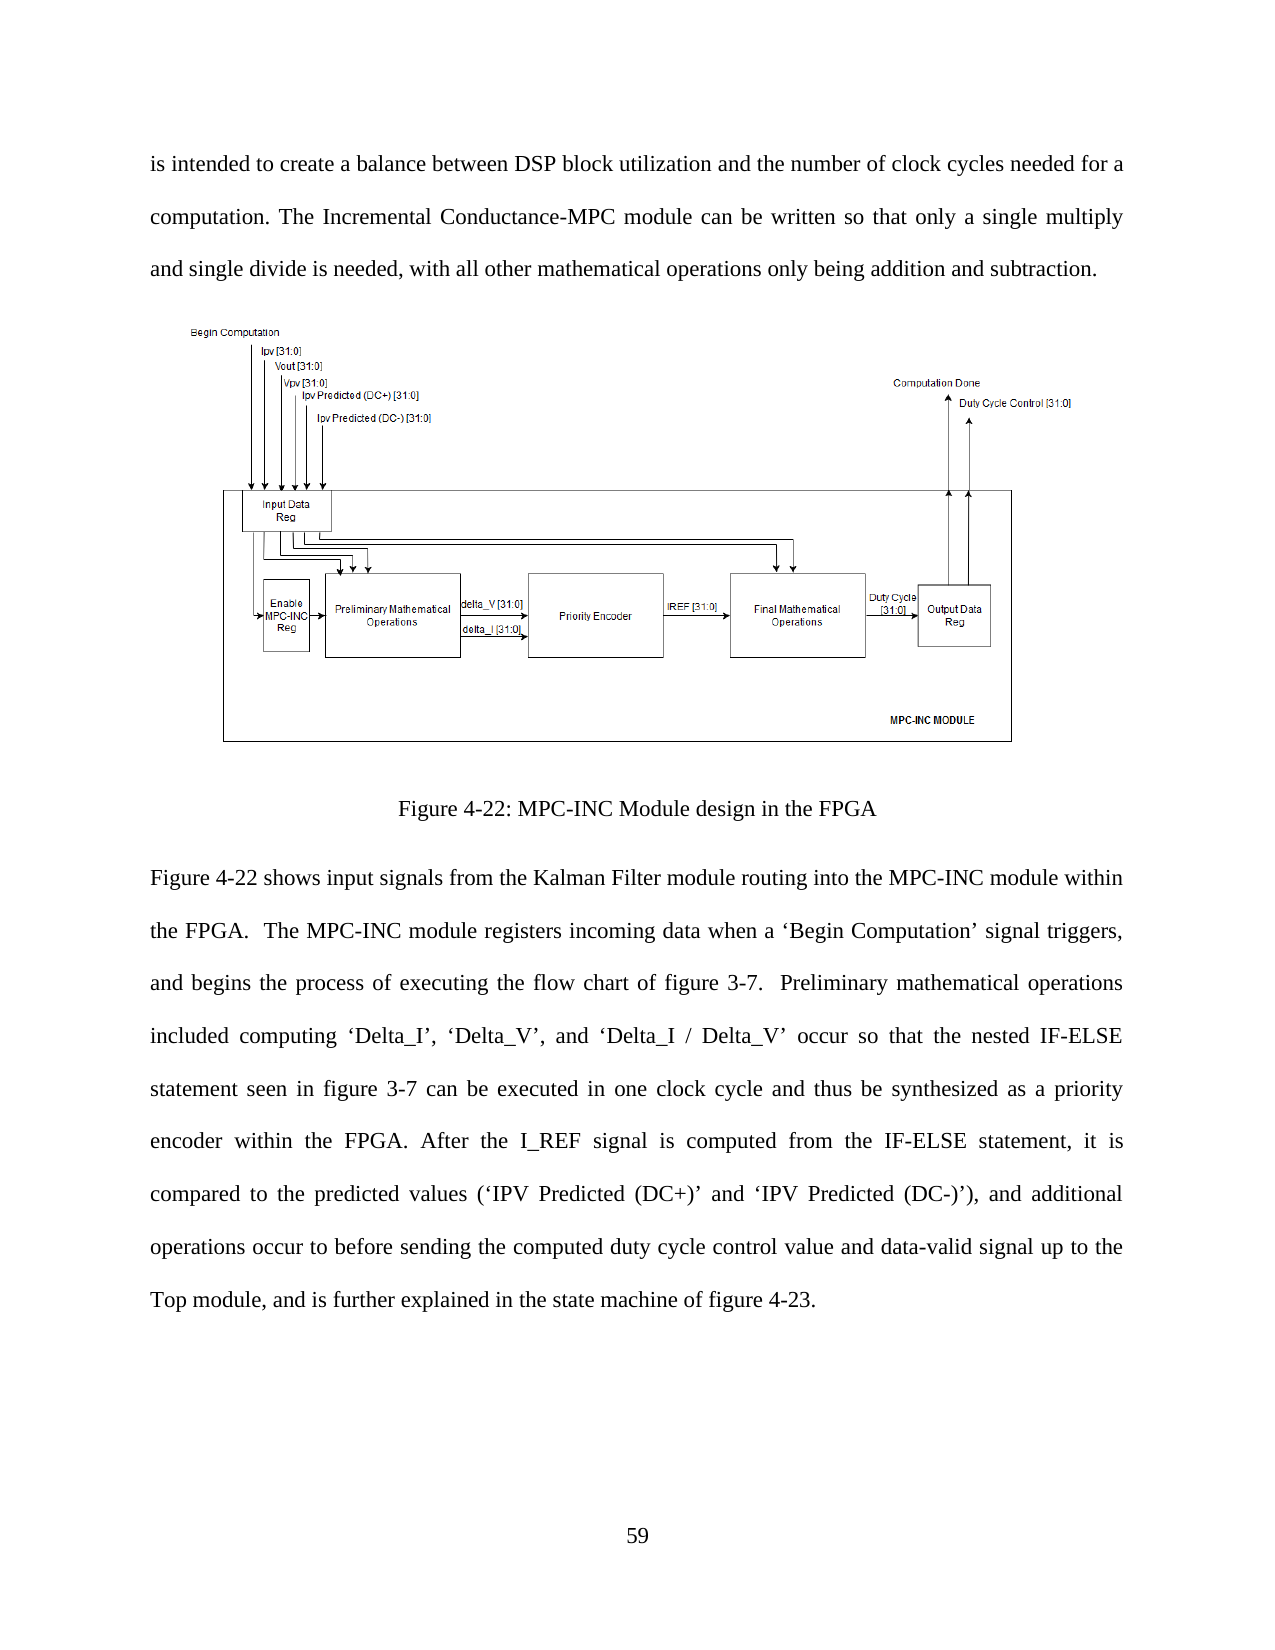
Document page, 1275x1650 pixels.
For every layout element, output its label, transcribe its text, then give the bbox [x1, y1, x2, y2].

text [150, 150, 1125, 282]
picture [181, 324, 1094, 750]
text Figure 4-22 shows input signals from the Kalman Filter module routing into the MPC-INC module within the FPGA. The MPC-INC module registers incoming data when a ‘Begin Computation’ signal triggers, and begins the process of executing the flow chart of figure 3-7. Preliminary mathematical operations included computing ‘Delta_I’, ‘Delta_V’, and ‘Delta_I / Delta_V’ occur so that the nested IF-ELSE statement seen in figure 3-7 can be executed in one clock cycle and thus be synthesized as a priority encoder within the FPGA. After the I_REF signal is computed from the IF-ELSE statement, it is compared to the predicted values (‘IPV Predicted (DC+)’ and ‘IPV Predicted (DC-)’), and additional operations occur to before sending the computed duty cycle control value and data-valid signal up to the Top module, and is further explained in the state machine of figure 4-23. [150, 864, 1125, 1312]
text Figure 4-22: MPC-INC Module design in the FPGA [150, 795, 1125, 821]
